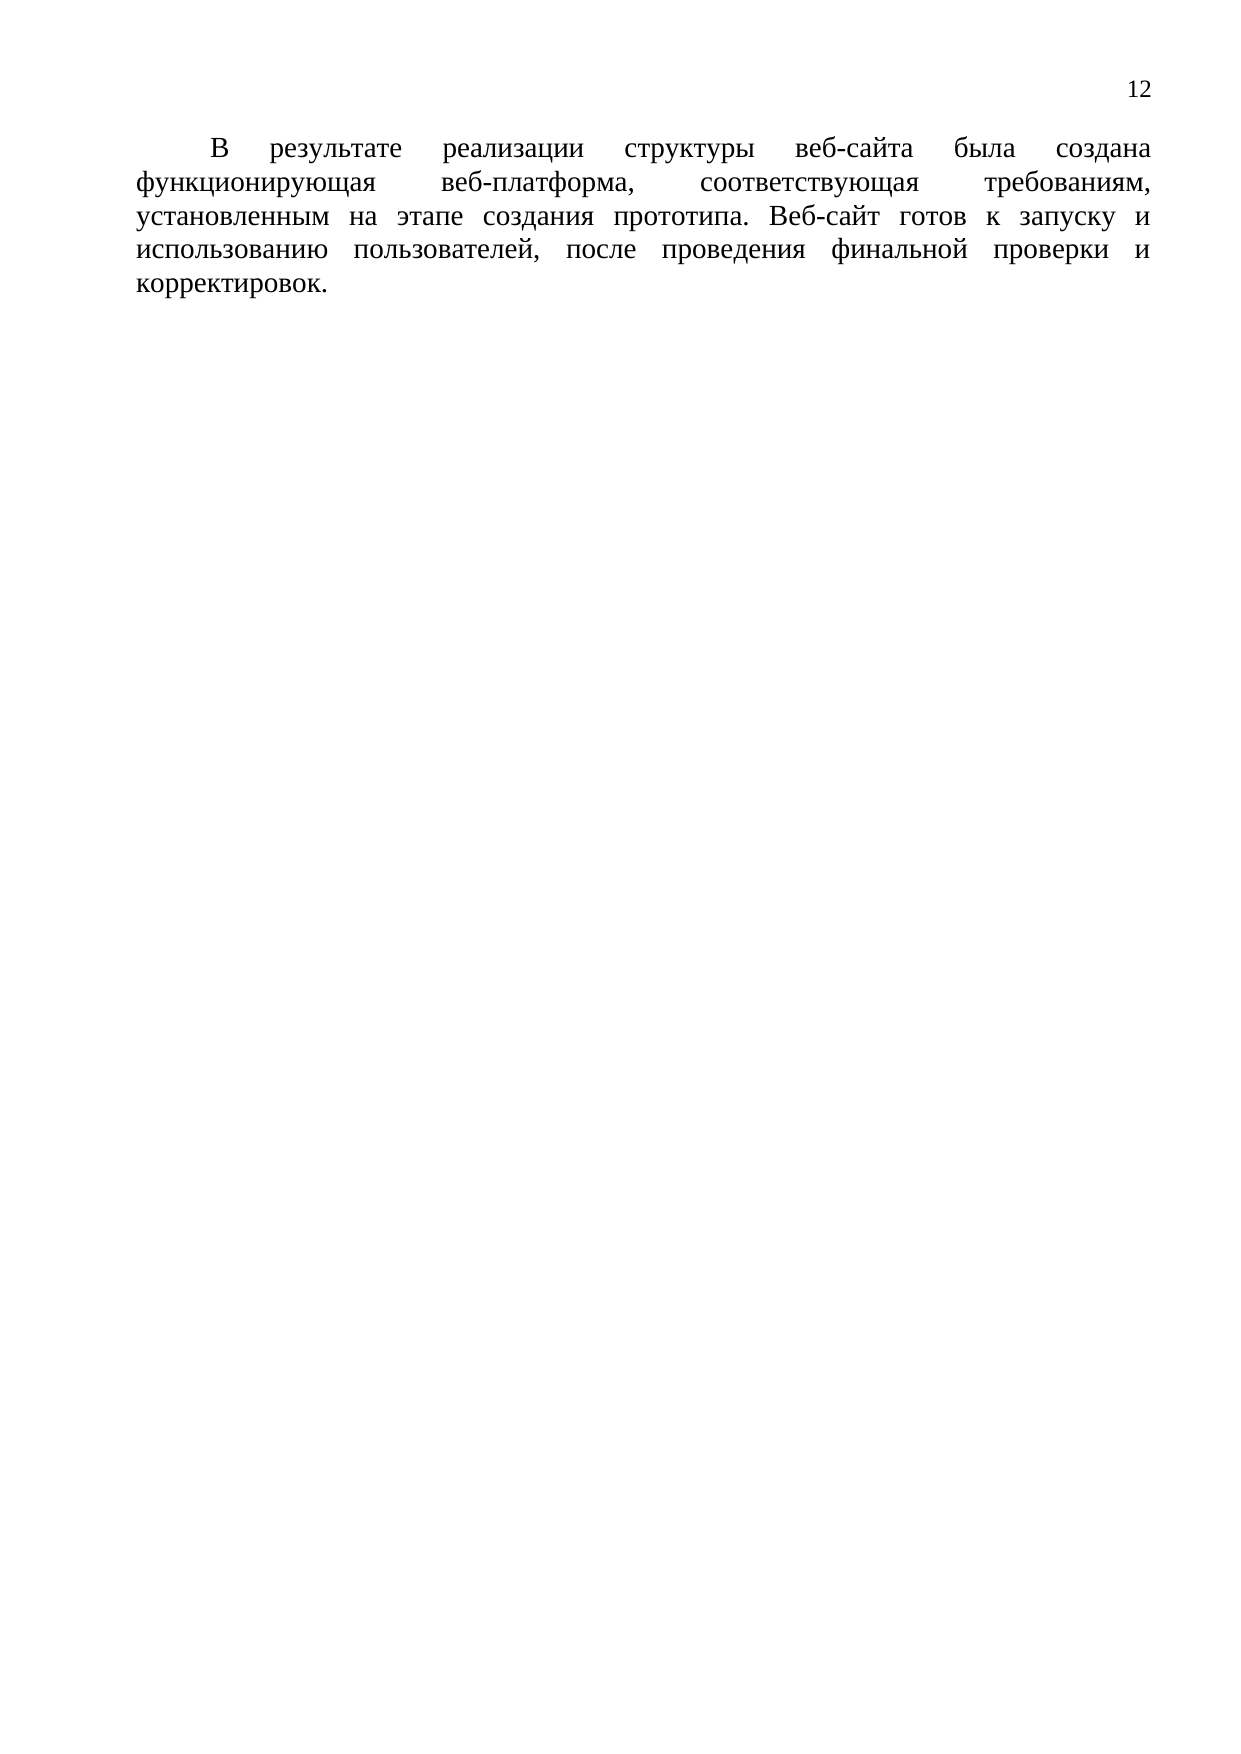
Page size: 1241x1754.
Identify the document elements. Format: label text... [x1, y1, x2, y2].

text В результате реализации структуры веб-сайта была создана функционирующая веб-платформа, соответствующая требованиям, установленным на этапе создания прототипа. Веб-сайт готов к запуску и использованию пользователей, после проведения финальной проверки и корректировок. [136, 131, 1152, 298]
